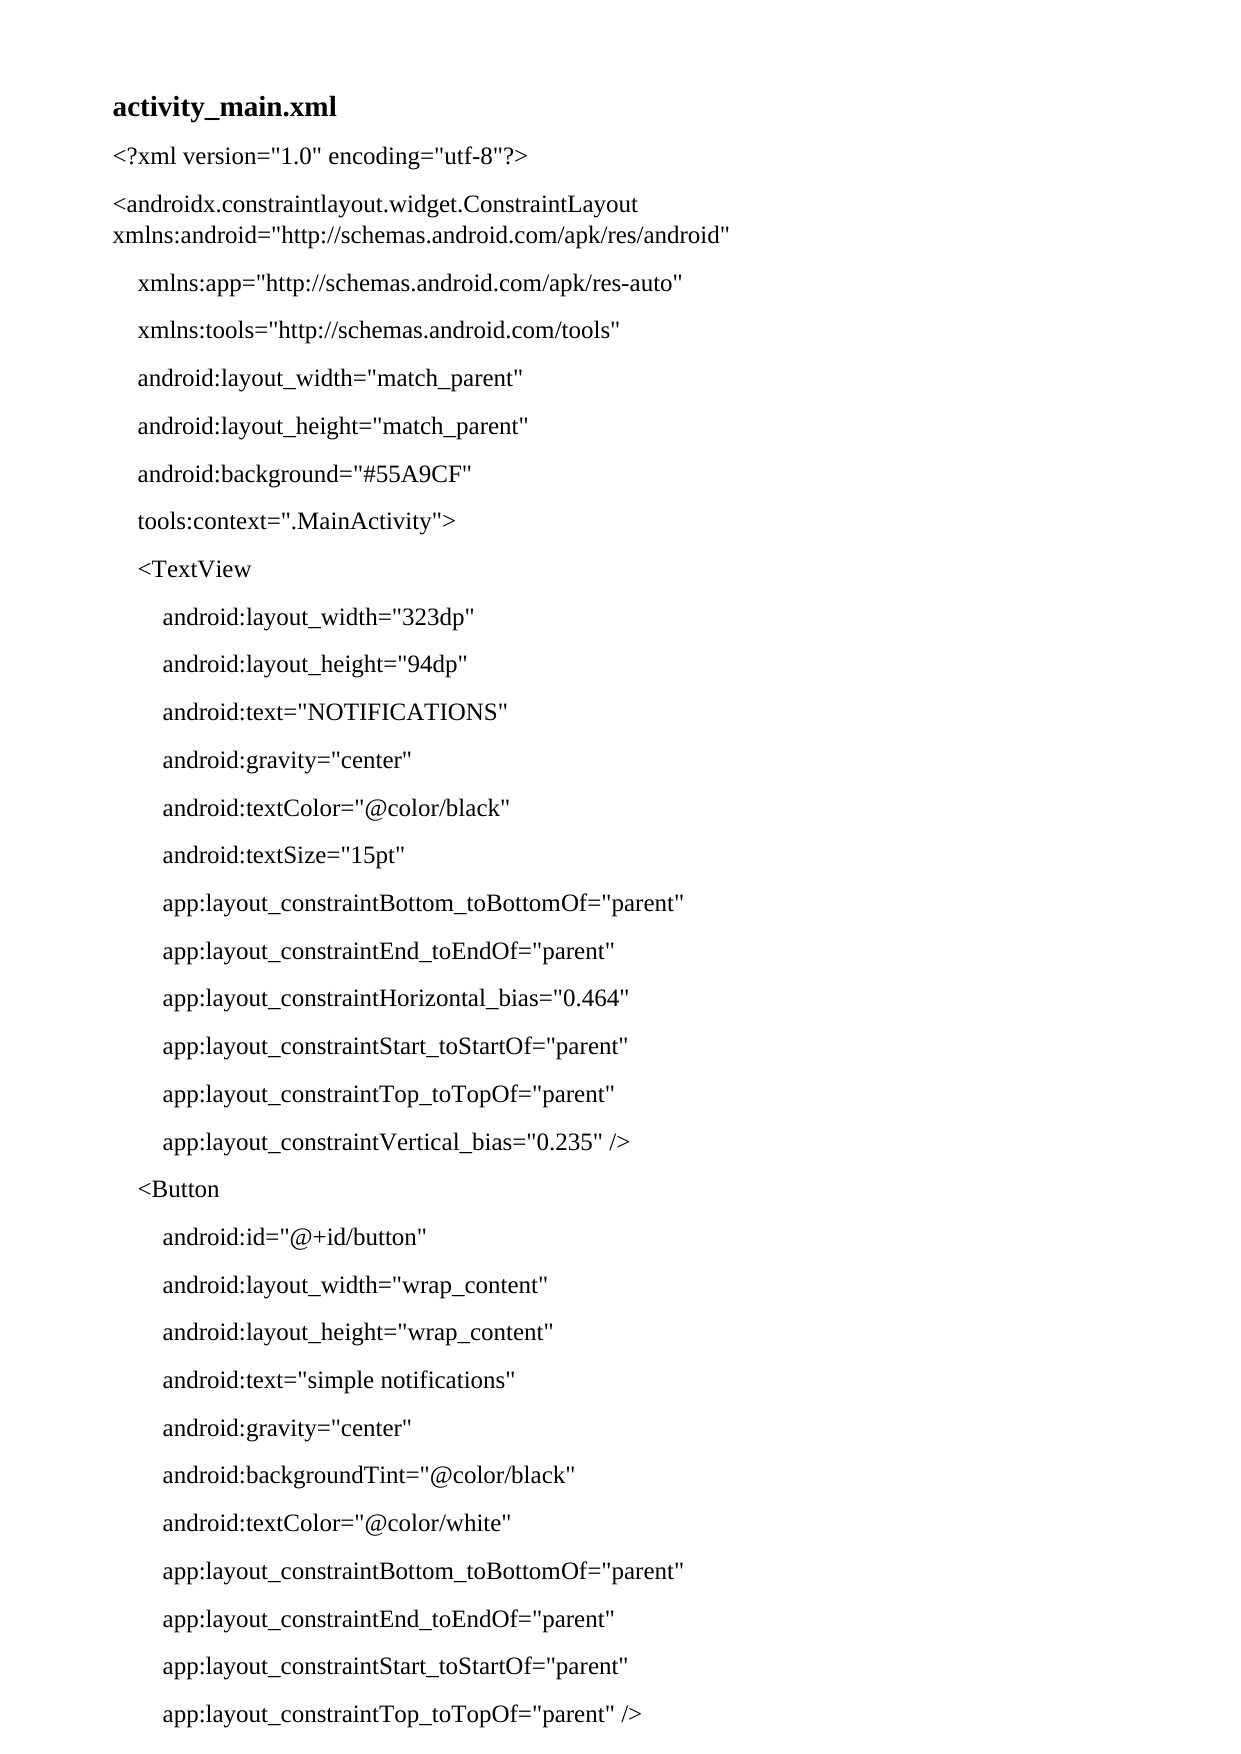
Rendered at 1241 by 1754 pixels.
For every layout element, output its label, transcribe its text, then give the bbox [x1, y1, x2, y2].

text app:layout_constraintEnd_toEndOf="parent" [112, 936, 1135, 964]
text android:layout_height="94dp" [112, 649, 1135, 678]
text <?xml version="1.0" encoding="utf-8"?> [112, 141, 1135, 170]
text <Button [112, 1174, 1135, 1203]
text android:layout_width="323dp" [112, 602, 1135, 631]
text android:gravity="center" [112, 1413, 1135, 1442]
text android:id="@+id/button" [112, 1222, 1135, 1251]
text <TextView [112, 554, 1135, 583]
text android:layout_width="match_parent" [112, 363, 1135, 392]
text app:layout_constraintTop_toTopOf="parent" [112, 1079, 1135, 1108]
text android:layout_height="match_parent" [112, 411, 1135, 440]
text xmlns:tools="http://schemas.android.com/tools" [112, 316, 1135, 344]
text android:textSize="15pt" [112, 840, 1135, 869]
text android:text="NOTIFICATIONS" [112, 697, 1135, 726]
text activity_main.xml [112, 89, 1135, 122]
text android:backgroundTint="@color/black" [112, 1461, 1135, 1489]
text android:background="#55A9CF" [112, 459, 1135, 487]
text xmlns:app="http://schemas.android.com/apk/res-auto" [112, 268, 1135, 297]
text app:layout_constraintVertical_bias="0.235" /> [112, 1127, 1135, 1155]
text android:layout_width="wrap_content" [112, 1270, 1135, 1298]
text app:layout_constraintStart_toStartOf="parent" [112, 1651, 1135, 1680]
text app:layout_constraintBottom_toBottomOf="parent" [112, 888, 1135, 917]
text app:layout_constraintBottom_toBottomOf="parent" [112, 1556, 1135, 1585]
text android:layout_height="wrap_content" [112, 1317, 1135, 1346]
text app:layout_constraintStart_toStartOf="parent" [112, 1031, 1135, 1060]
text <androidx.constraintlayout.widget.ConstraintLayout xmlns:android="http://schemas.android.com/apk/res/android" [112, 189, 1135, 249]
text android:textColor="@color/white" [112, 1508, 1135, 1537]
text android:text="simple notifications" [112, 1365, 1135, 1394]
text app:layout_constraintEnd_toEndOf="parent" [112, 1604, 1135, 1632]
text android:textColor="@color/black" [112, 793, 1135, 821]
text tools:context=".MainActivity"> [112, 506, 1135, 535]
text android:gravity="center" [112, 745, 1135, 774]
text app:layout_constraintHorizontal_bias="0.464" [112, 983, 1135, 1012]
text app:layout_constraintTop_toTopOf="parent" /> [112, 1699, 1135, 1728]
